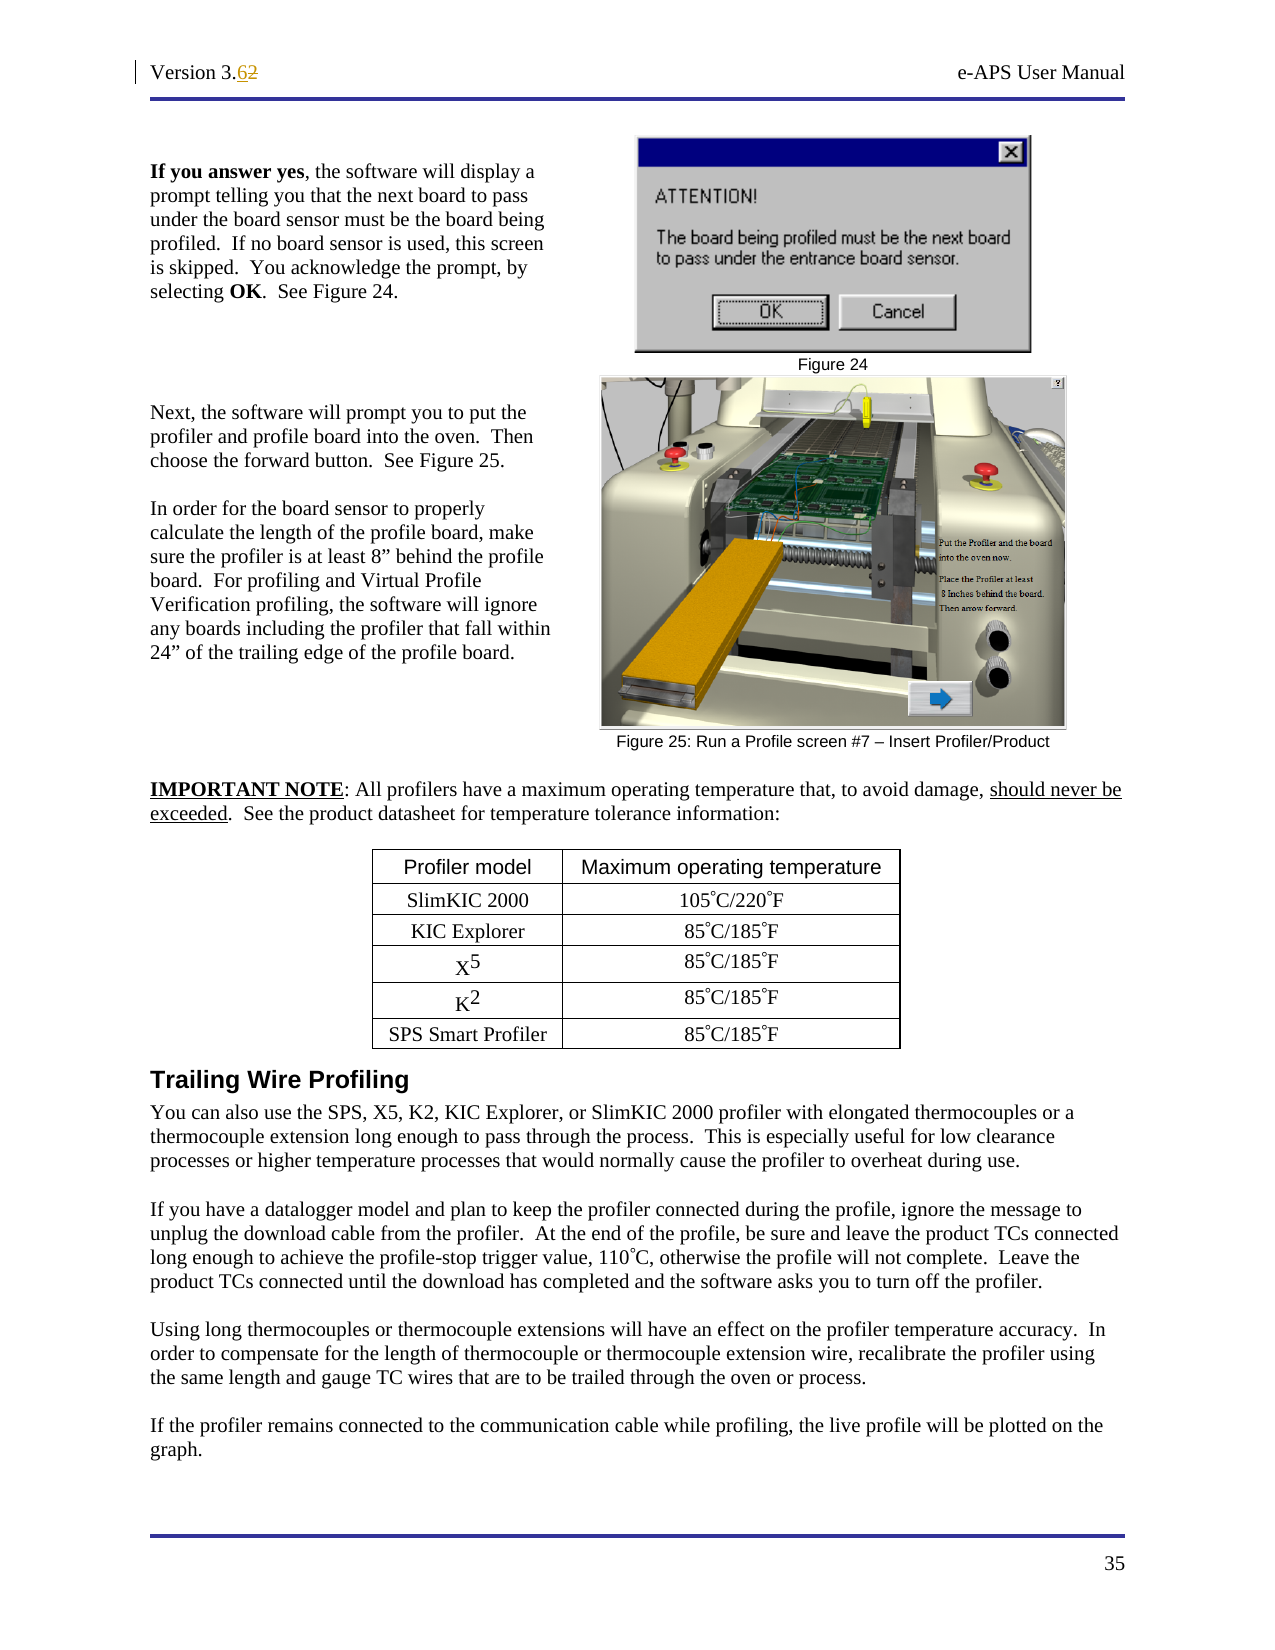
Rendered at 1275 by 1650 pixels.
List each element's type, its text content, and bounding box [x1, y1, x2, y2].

table_cell 105C/220F [563, 884, 899, 914]
table_header Maximum operating temperature [563, 850, 899, 883]
table_cell Next, the software will prompt you to put the profiler and profile board into the oven. Then choose the forward button. See . In order for the board sensor to properly calculate the length of the profile board, make sure the profiler is at least 8” behind the profile board. For profiling and Virtual Profile Verification profiling, the software will ignore any boards including the profiler that fall within 24” of the trailing edge of the profile board. [139, 376, 569, 753]
text IMPORTANT NOTE: All profilers have a maximum operating temperature that, to avoid damage, should never be exceeded. See the product datasheet for temperature tolerance information: [150, 777, 1125, 825]
table_cell SPS Smart Profiler [373, 1019, 562, 1048]
subtitle Trailing Wire Profiling [150, 1065, 1125, 1094]
table_header If you answer yes, the software will display a prompt telling you that the next board to pass under the board sensor must be the board being profiled. If no board sensor is used, this screen is skipped. You acknowledge the prompt, by selecting OK. See . [139, 135, 569, 376]
text If the profiler remains connected to the communication cable while profiling, the live profile will be plotted on the graph. [150, 1413, 1125, 1461]
picture [634, 135, 1032, 353]
table_cell SlimKIC 2000 [373, 884, 562, 914]
table_cell X5 [373, 946, 562, 982]
table_header Profiler model [373, 850, 562, 883]
table_cell 85C/185F [563, 915, 899, 945]
text You can also use the SPS, X5, K2, KIC Explorer, or SlimKIC 2000 profiler with elongated thermocouples or a thermocouple extension long enough to pass through the process. This is especially useful for low clearance processes or higher temperature processes that would normally cause the profiler to overheat during use. [150, 1100, 1125, 1172]
picture [599, 375, 1067, 730]
table_cell 85C/185F [563, 1019, 899, 1048]
table_cell 85C/185F [563, 983, 899, 1018]
text Using long thermocouples or thermocouple extensions will have an effect on the profiler temperature accuracy. In order to compensate for the length of thermocouple or thermocouple extension wire, recalibrate the profiler using the same length and gauge TC wires that are to be trailed through the oven or process. [150, 1317, 1125, 1389]
table_cell K2 [373, 983, 562, 1018]
text If you have a datalogger model and plan to keep the profiler connected during the profile, ignore the message to unplug the download cable from the profiler. At the end of the profile, be sure and leave the product TCs connected long enough to achieve the profile-stop trigger value, 110C, otherwise the profile will not complete. Leave the product TCs connected until the download has completed and the software asks you to turn off the profiler. [150, 1197, 1125, 1293]
table_cell KIC Explorer [373, 915, 562, 945]
table_cell 85C/185F [563, 946, 899, 982]
